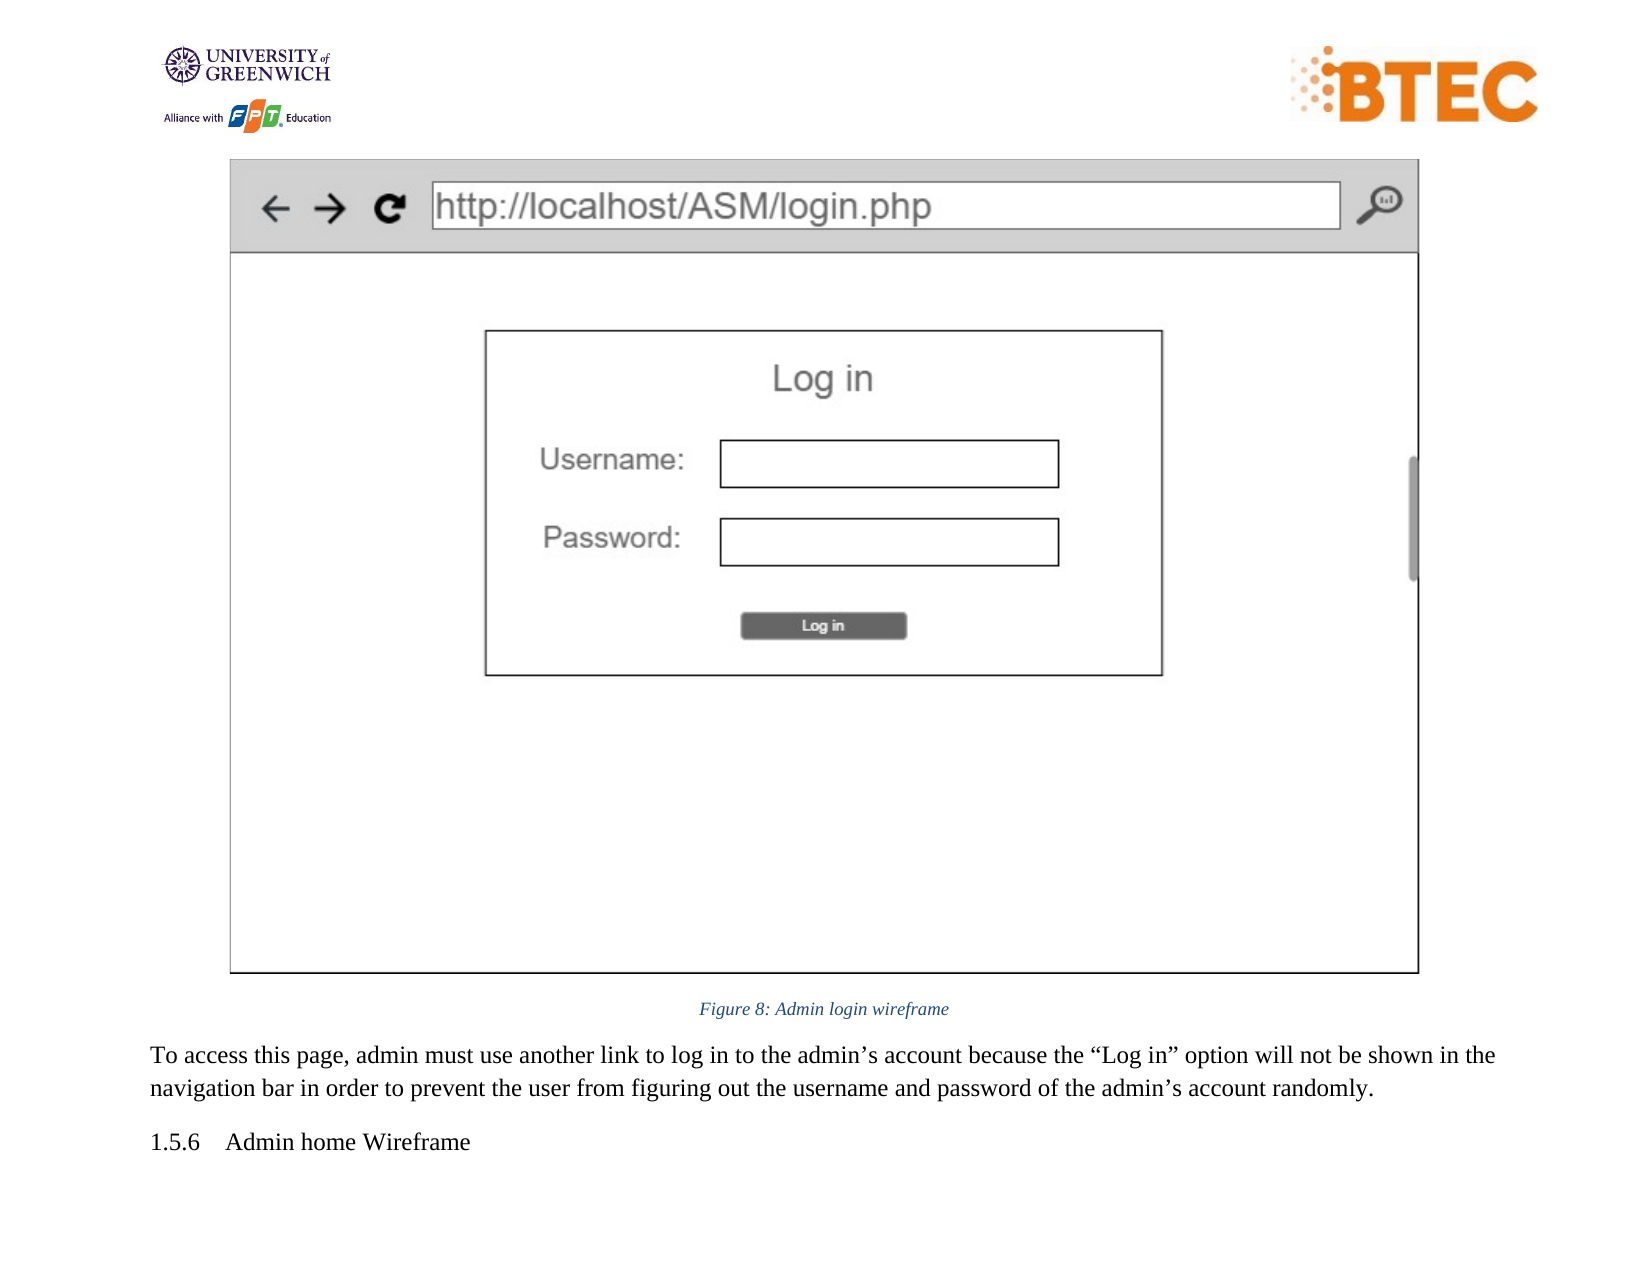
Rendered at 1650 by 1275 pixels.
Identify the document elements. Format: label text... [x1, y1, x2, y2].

picture [150, 32, 343, 144]
picture [229, 159, 1421, 974]
text To access this page, admin must use another link to log in to the admin’s account because the “Log in” option will not be shown in the navigation bar in order to prevent the user from figuring out the username and password of the admin’s account randomly. [150, 1041, 1500, 1102]
text 1.5.6 Admin home Wireframe [150, 1127, 1500, 1156]
picture [1290, 46, 1538, 122]
text Figure 8: Admin login wireframe [150, 998, 1500, 1020]
